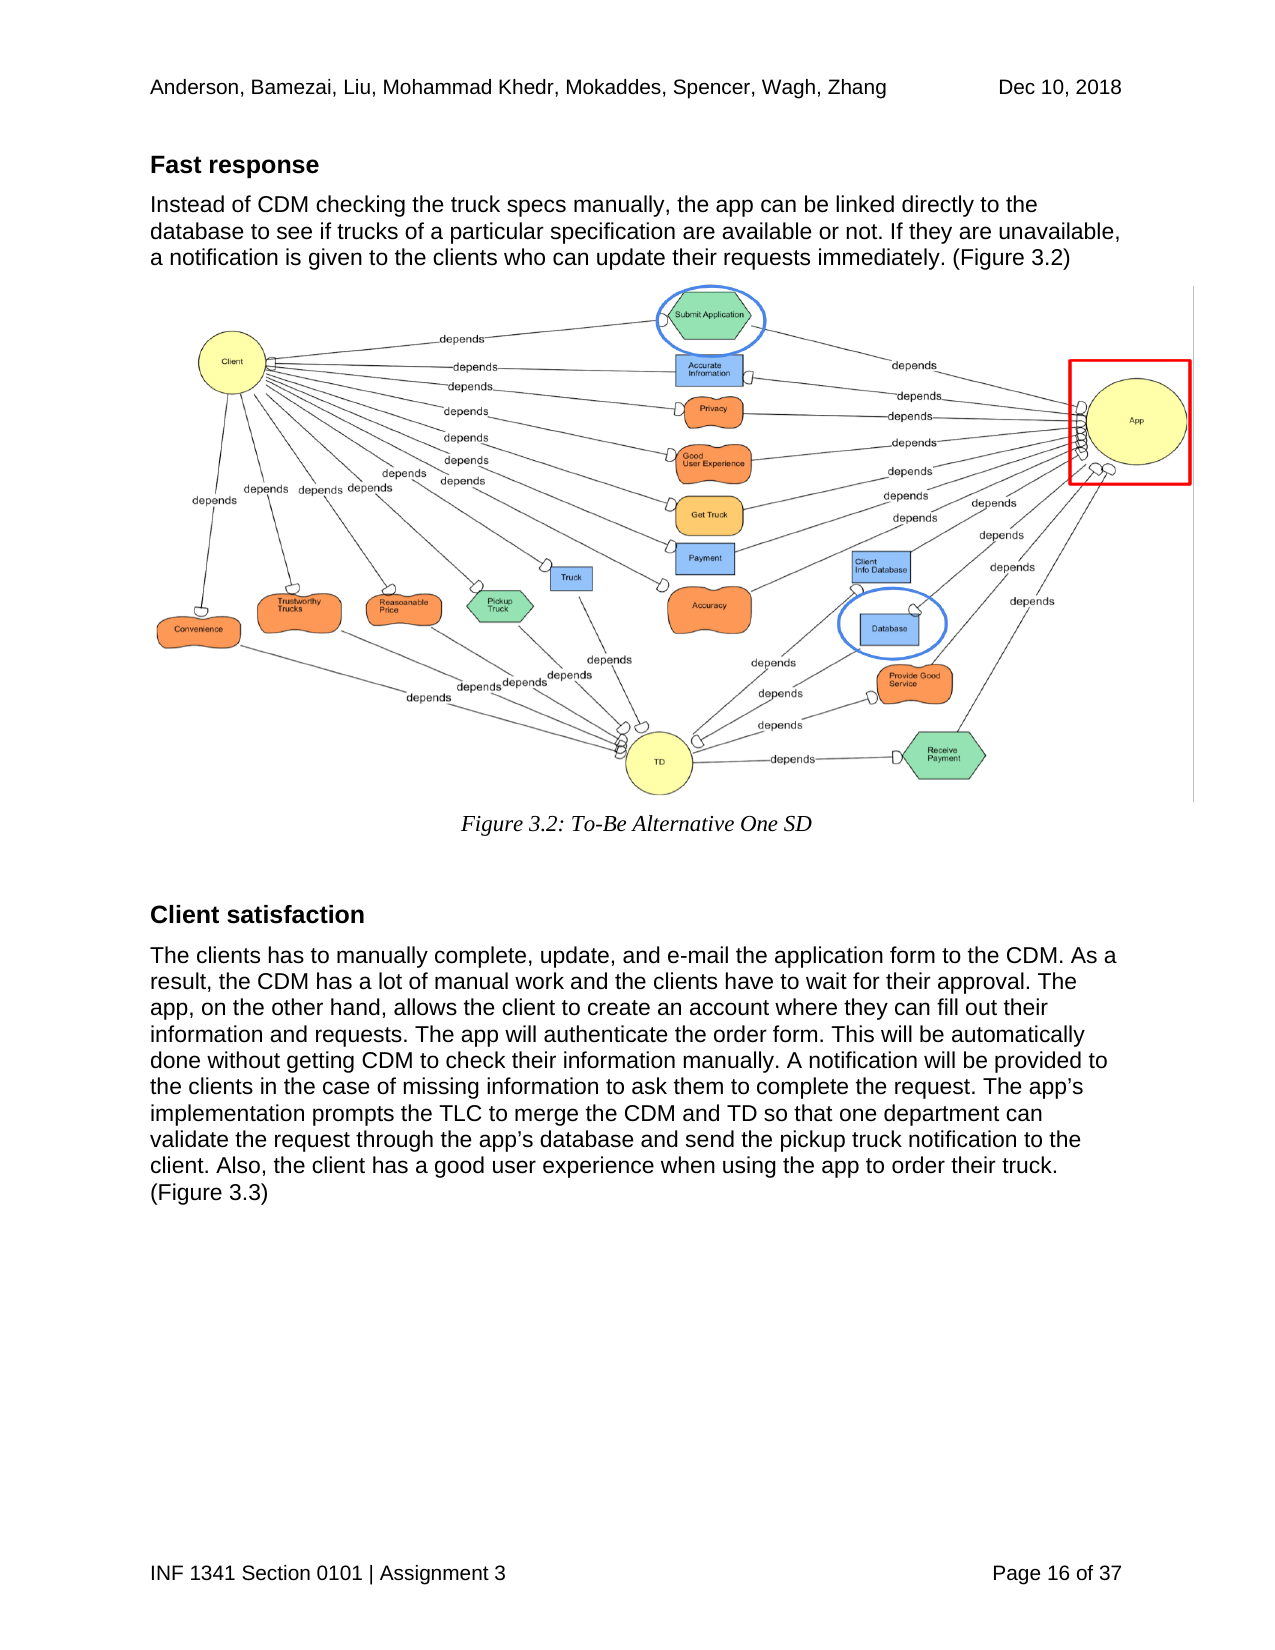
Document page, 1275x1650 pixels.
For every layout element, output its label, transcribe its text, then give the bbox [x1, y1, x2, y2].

subtitle Fast response [150, 150, 1125, 179]
picture [150, 270, 1211, 811]
text Figure 3.2: To-Be Alternative One SD [150, 811, 1125, 836]
text The clients has to manually complete, update, and e-mail the application form to the CDM. As a result, the CDM has a lot of manual work and the clients have to wait for their approval. The app, on the other hand, allows the client to create an account where they can fill out their information and requests. The app will authenticate the order form. This will be automatically done without getting CDM to check their information manually. A notification will be provided to the clients in the case of missing information to ask them to complete the request. The app’s implementation prompts the TLC to merge the CDM and TD so that one department can validate the request through the app’s database and send the pickup truck notification to the client. Also, the client has a good user experience when using the app to order their truck. (Figure 3.3) [150, 942, 1125, 1205]
subtitle Client satisfaction [150, 900, 1125, 929]
text Instead of CDM checking the truck specs manually, the app can be linked directly to the database to see if trucks of a particular specification are available or not. If they are unavailable, a notification is given to the clients who can update their requests immediately. (Figure 3.2) [150, 191, 1125, 270]
